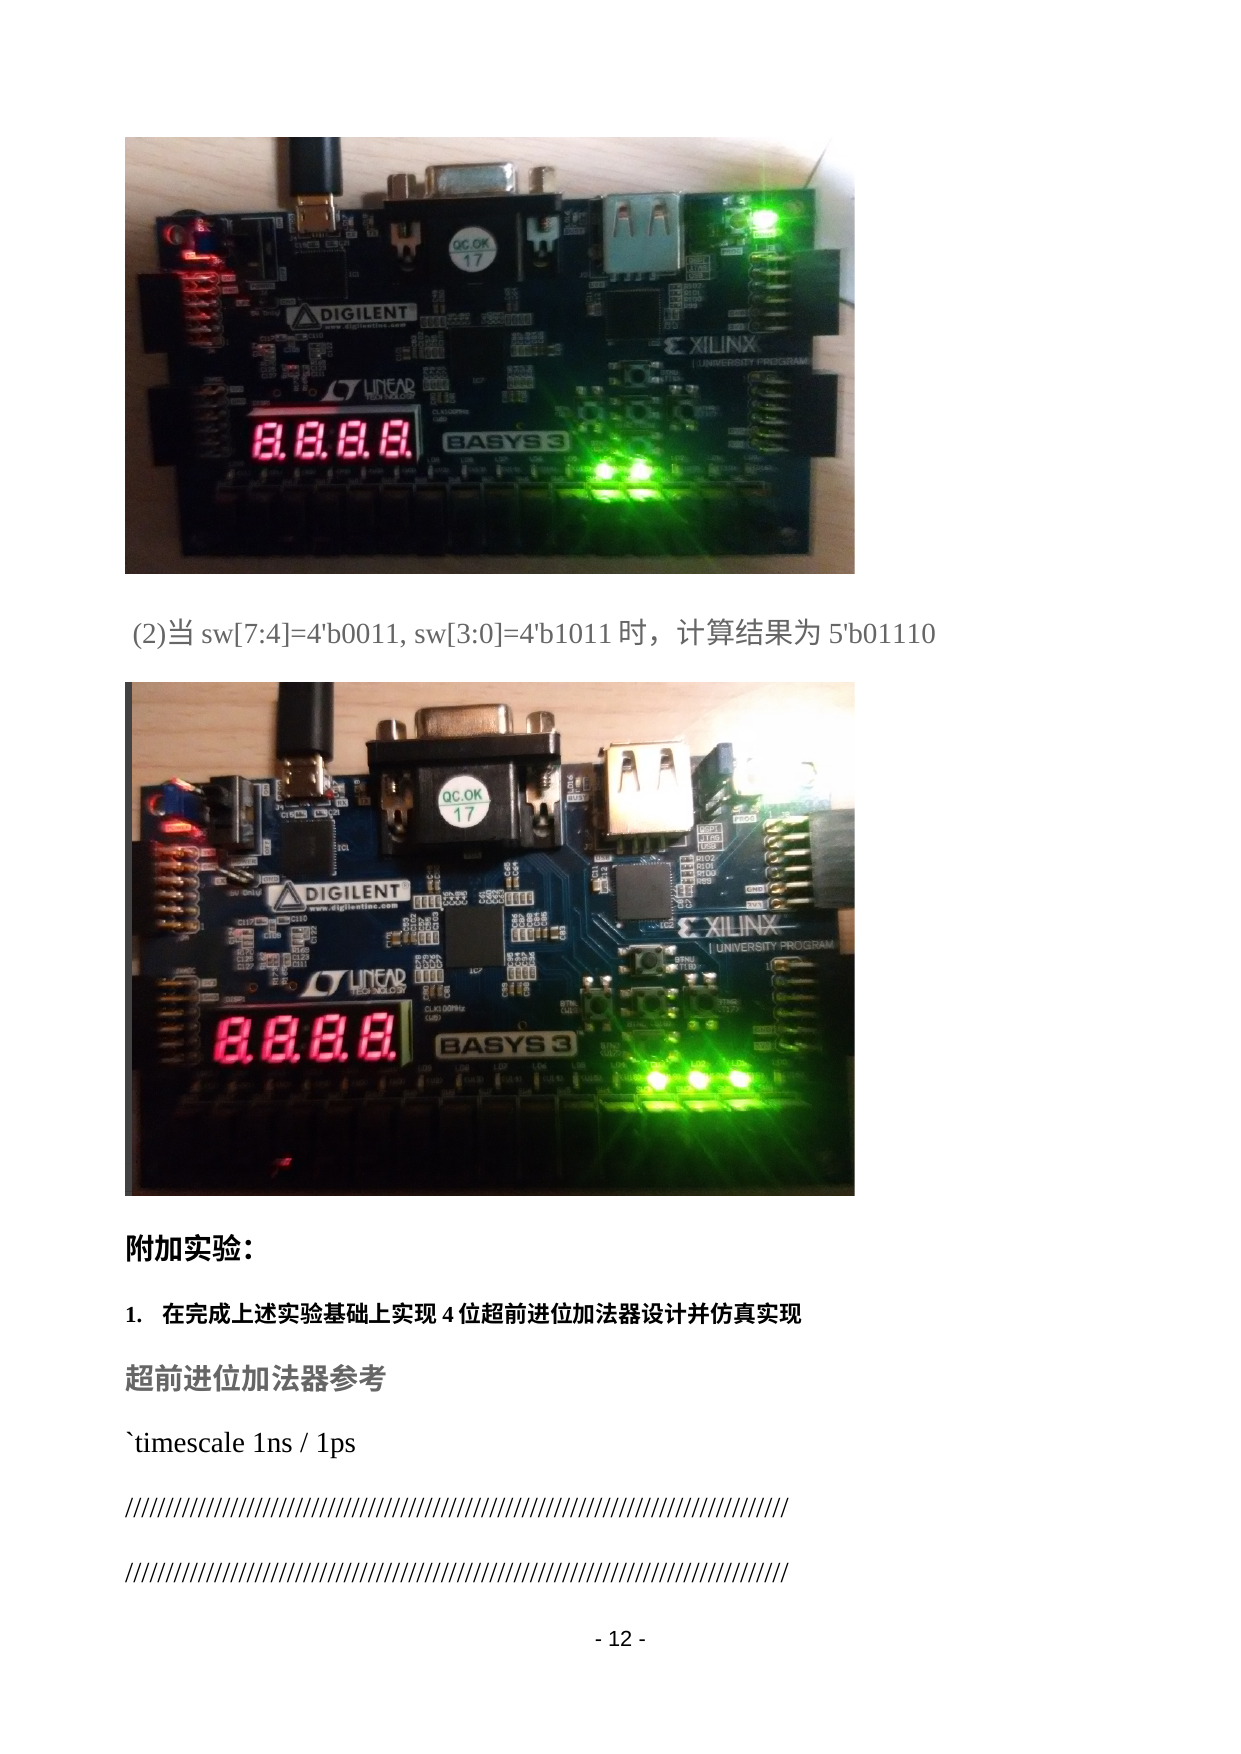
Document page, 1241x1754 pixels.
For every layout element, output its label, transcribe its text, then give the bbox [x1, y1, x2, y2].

text ////////////////////////////////////////////////////////////////////////////////// [125, 1474, 1115, 1539]
text (2)当sw[7:4]=4'b0011, sw[3:0]=4'b1011时，计算结果为5'b01110 [125, 598, 1115, 663]
picture [125, 682, 855, 1196]
text ////////////////////////////////////////////////////////////////////////////////// [125, 1539, 1115, 1604]
picture [125, 137, 855, 574]
text 超前进位加法器参考 [125, 1344, 1115, 1409]
list 在完成上述实验基础上实现4位超前进位加法器设计并仿真实现 [125, 1279, 1115, 1344]
text 附加实验： [125, 1214, 1115, 1279]
text `timescale 1ns / 1ps [125, 1409, 1115, 1474]
